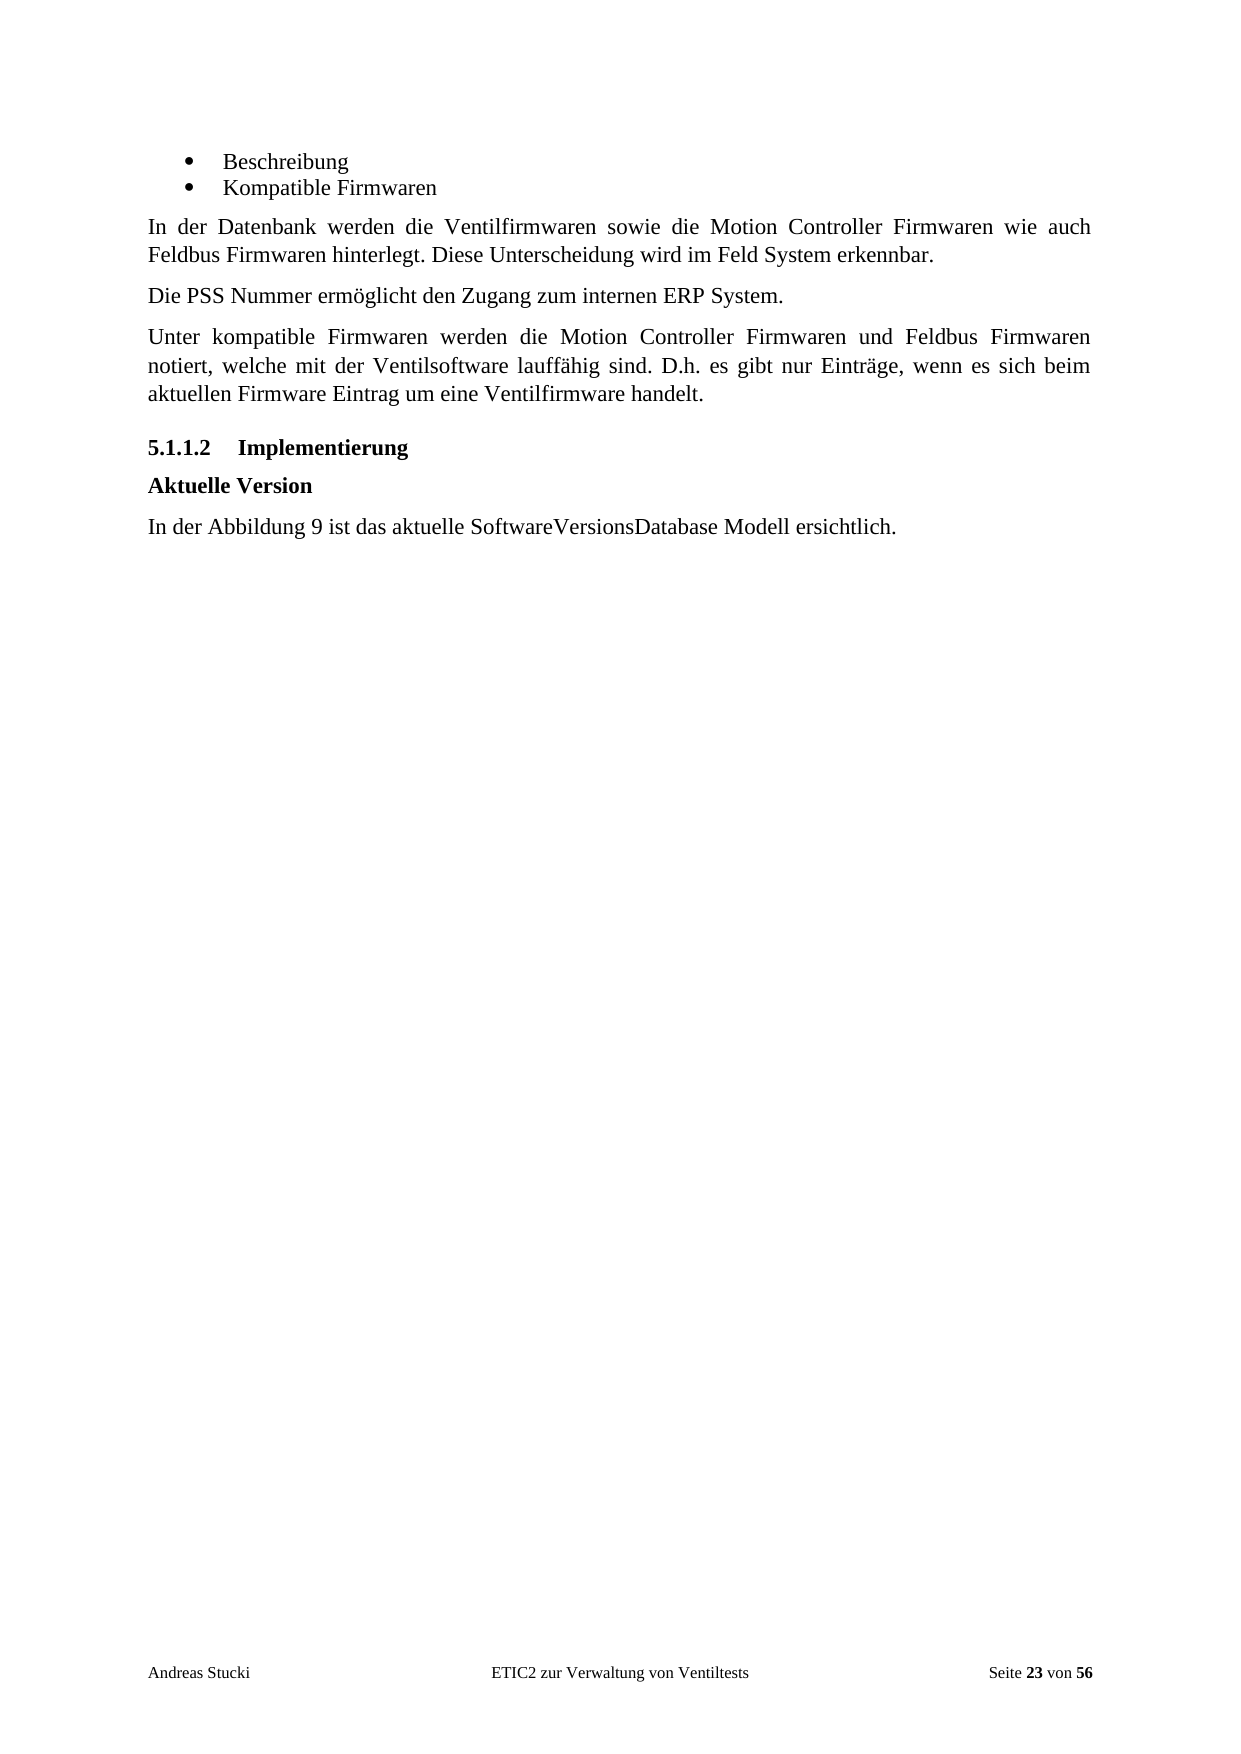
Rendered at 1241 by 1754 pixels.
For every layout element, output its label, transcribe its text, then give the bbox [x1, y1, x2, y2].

text In der Abbildung 9 ist das aktuelle SoftwareVersionsDatabase Modell ersichtlich. [148, 513, 1092, 540]
text Die PSS Nummer ermöglicht den Zugang zum internen ERP System. [148, 282, 1092, 309]
list Beschreibung [185, 148, 1092, 174]
text In der Datenbank werden die Ventilfirmwaren sowie die Motion Controller Firmwaren wie auch Feldbus Firmwaren hinterlegt. Diese Unterscheidung wird im Feld System erkennbar. [148, 213, 1092, 268]
subtitle Implementierung [148, 433, 1092, 460]
text Aktuelle Version [148, 472, 1092, 499]
text Unter kompatible Firmwaren werden die Motion Controller Firmwaren und Feldbus Firmwaren notiert, welche mit der Ventilsoftware lauffähig sind. D.h. es gibt nur Einträge, wenn es sich beim aktuellen Firmware Eintrag um eine Ventilfirmware handelt. [148, 323, 1092, 406]
list Kompatible Firmwaren [185, 174, 1092, 200]
